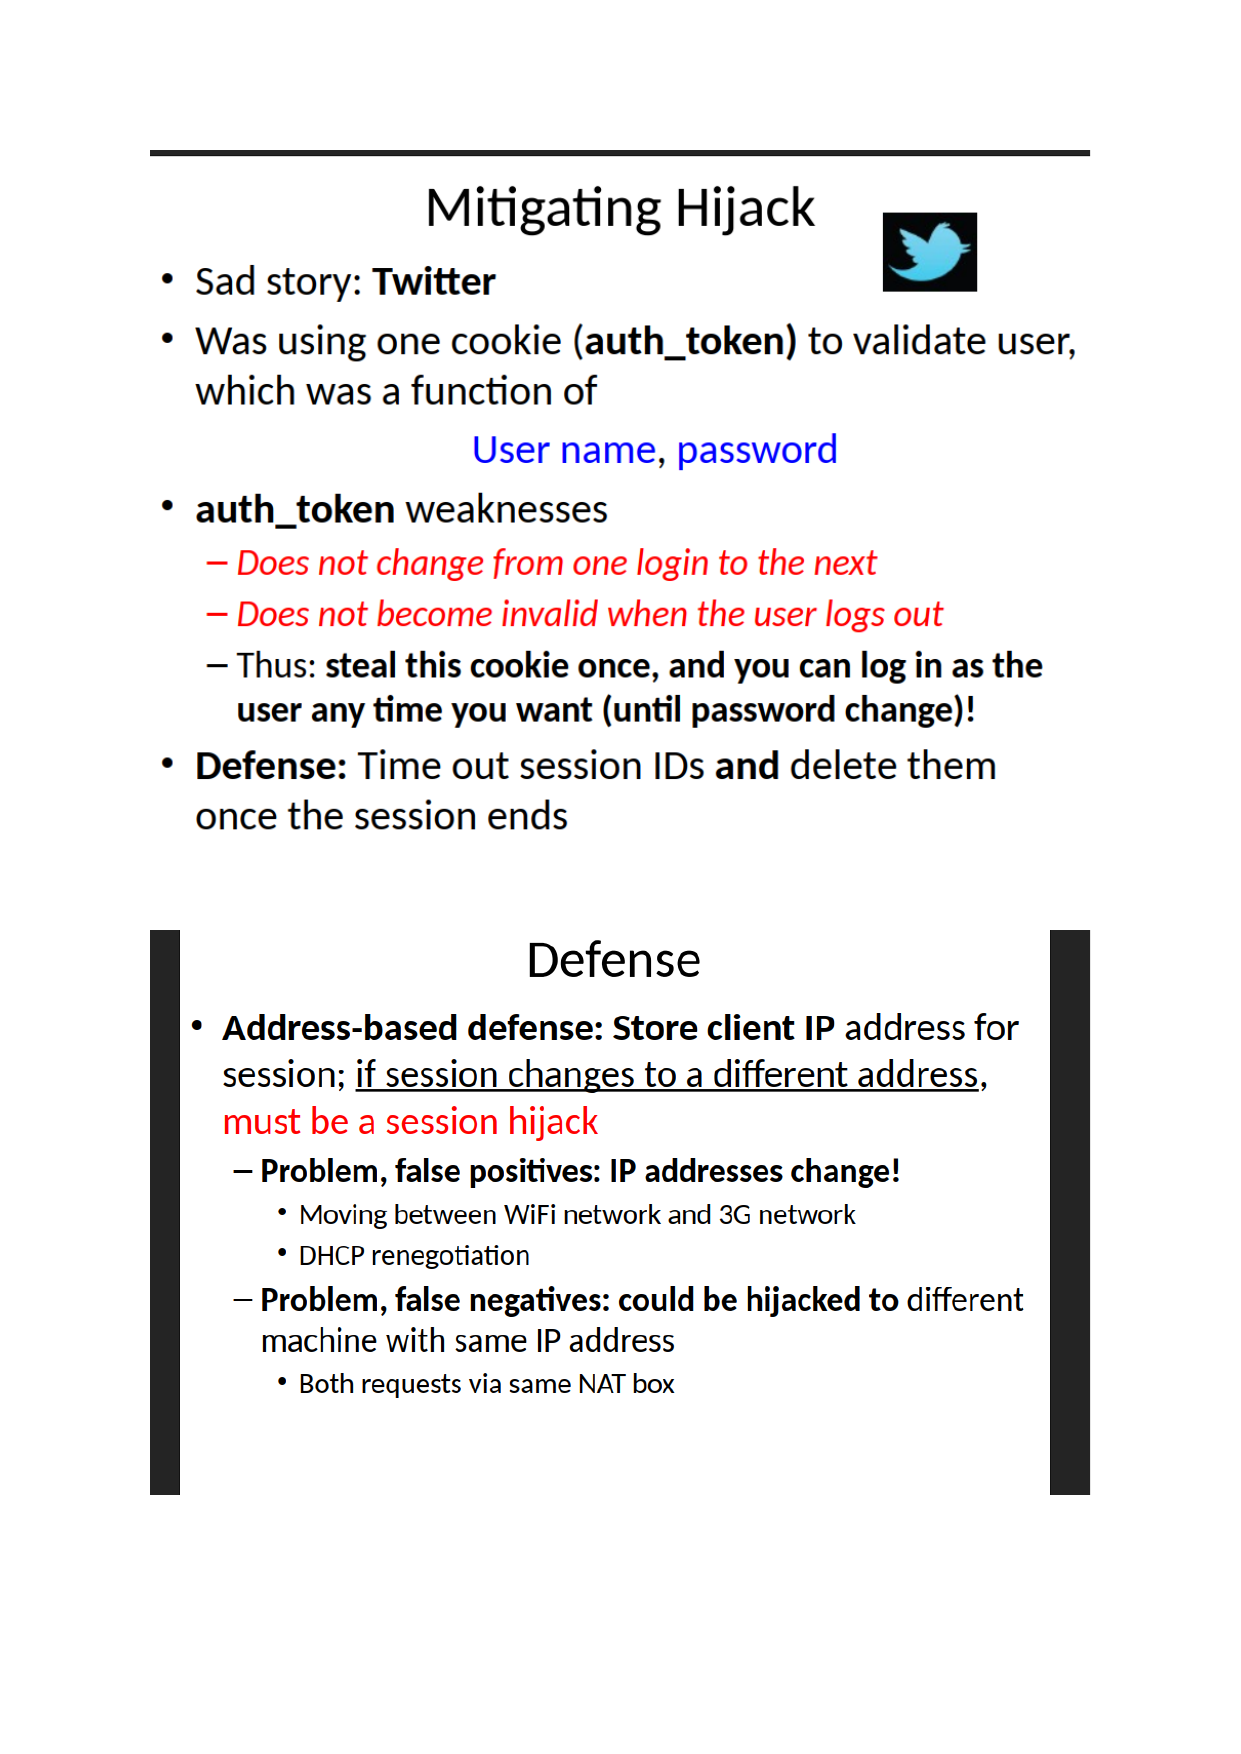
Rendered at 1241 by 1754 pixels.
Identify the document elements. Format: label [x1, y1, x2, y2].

picture [150, 930, 1091, 1495]
picture [150, 150, 1091, 855]
